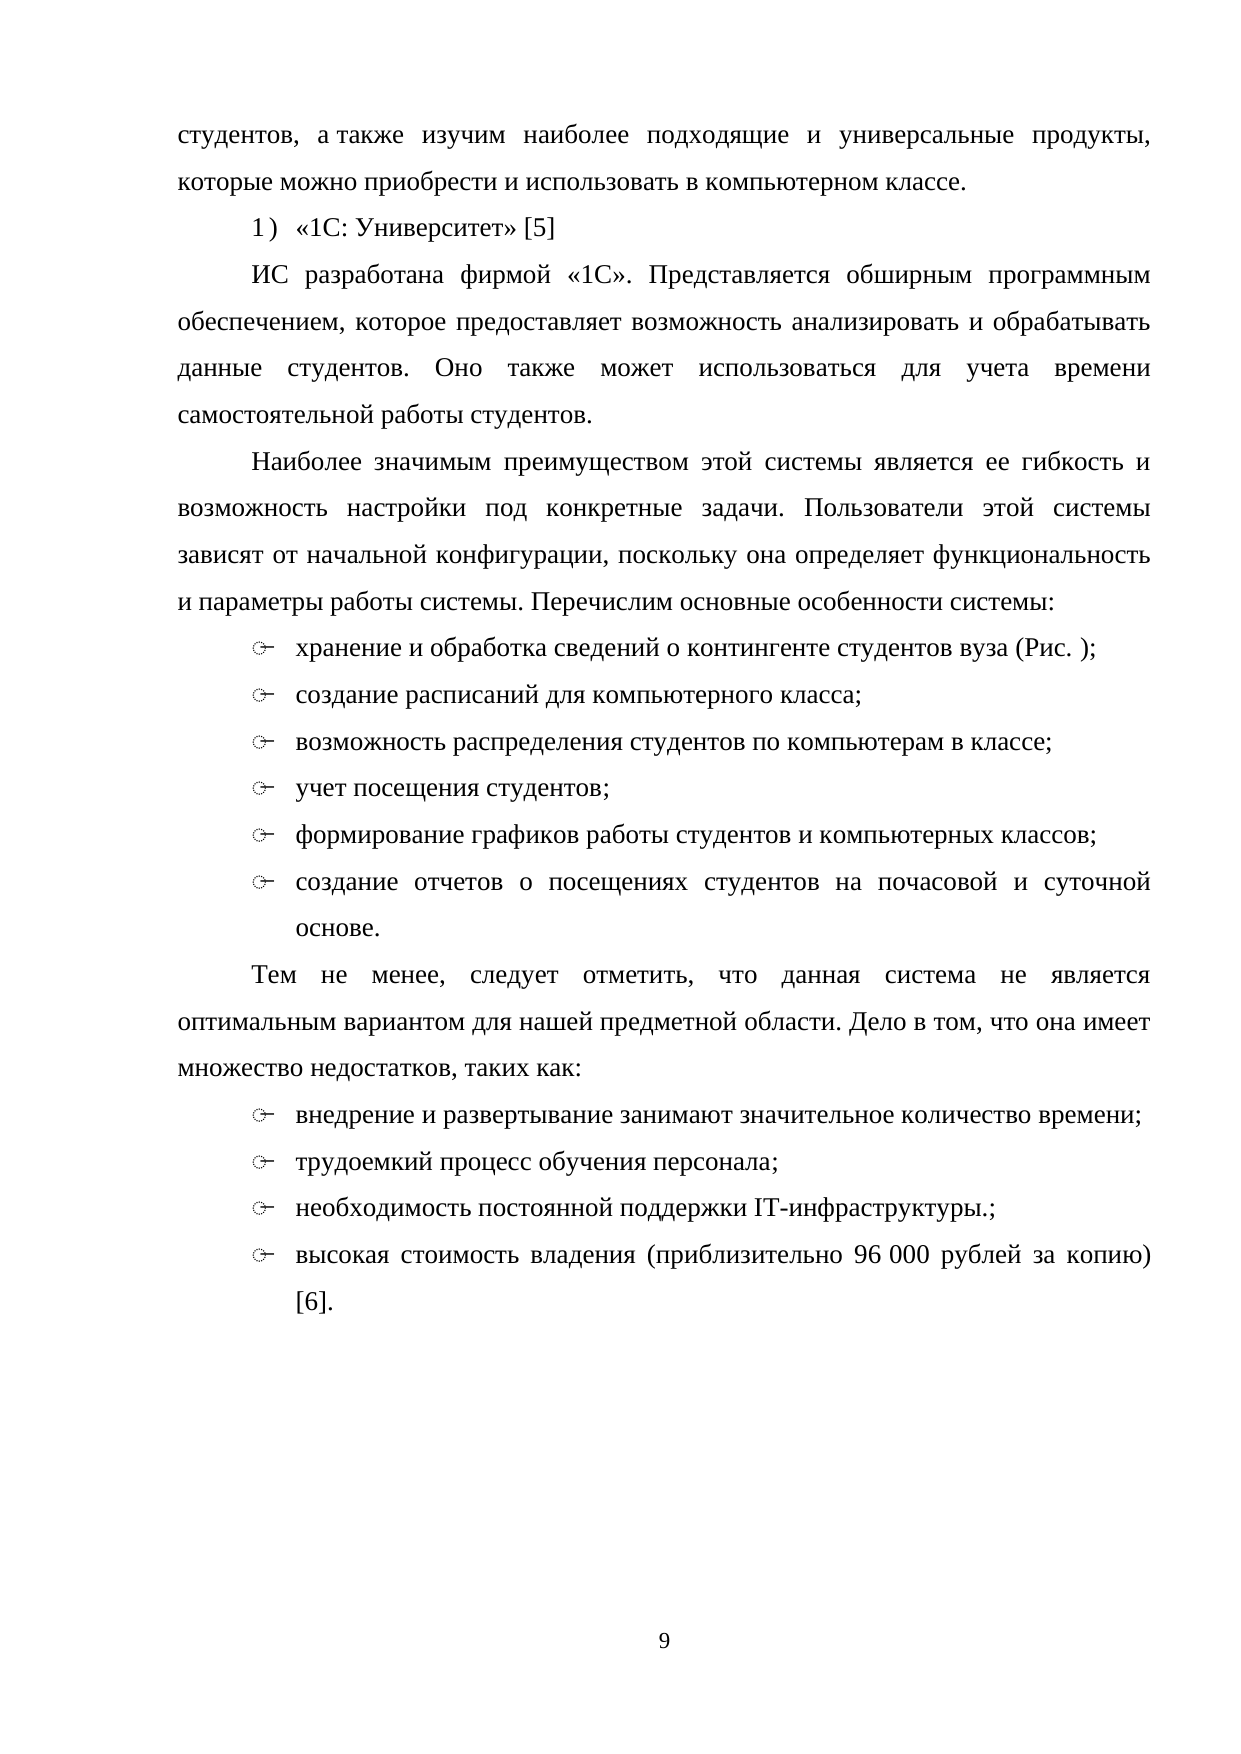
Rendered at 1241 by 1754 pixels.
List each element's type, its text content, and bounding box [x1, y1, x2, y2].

list трудоемкий процесс обучения персонала; [251, 1145, 1152, 1176]
list создание расписаний для компьютерного класса; [251, 678, 1152, 709]
list создание отчетов о посещениях студентов на почасовой и суточной основе. [251, 865, 1152, 943]
list внедрение и развертывание занимают значительное количество времени; [251, 1098, 1152, 1129]
list необходимость постоянной поддержки IT-инфраструктуры.; [251, 1191, 1152, 1223]
list «1С: Университет» [5] [251, 211, 1152, 243]
list возможность распределения студентов по компьютерам в классе; [251, 725, 1152, 756]
text ИС разработана фирмой «1С». Представляется обширным программным обеспечением, которое предоставляет возможность анализировать и обрабатывать данные студентов. Оно также может использоваться для учета времени самостоятельной работы студентов. [177, 258, 1152, 429]
list хранение и обработка сведений о контингенте студентов вуза (Рис. 1); [251, 631, 1152, 663]
list формирование графиков работы студентов и компьютерных классов; [251, 818, 1152, 849]
text Тем не менее, следует отметить, что данная система не является оптимальным вариантом для нашей предметной области. Дело в том, что она имеет множество недостатков, таких как: [177, 958, 1152, 1083]
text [177, 118, 1152, 196]
text Наиболее значимым преимуществом этой системы является ее гибкость и возможность настройки под конкретные задачи. Пользователи этой системы зависят от начальной конфигурации, поскольку она определяет функциональность и параметры работы системы. Перечислим основные особенности системы: [177, 445, 1152, 616]
list учет посещения студентов; [251, 771, 1152, 803]
list высокая стоимость владения (приблизительно 96 000 рублей за копию) [6]. [251, 1238, 1152, 1316]
